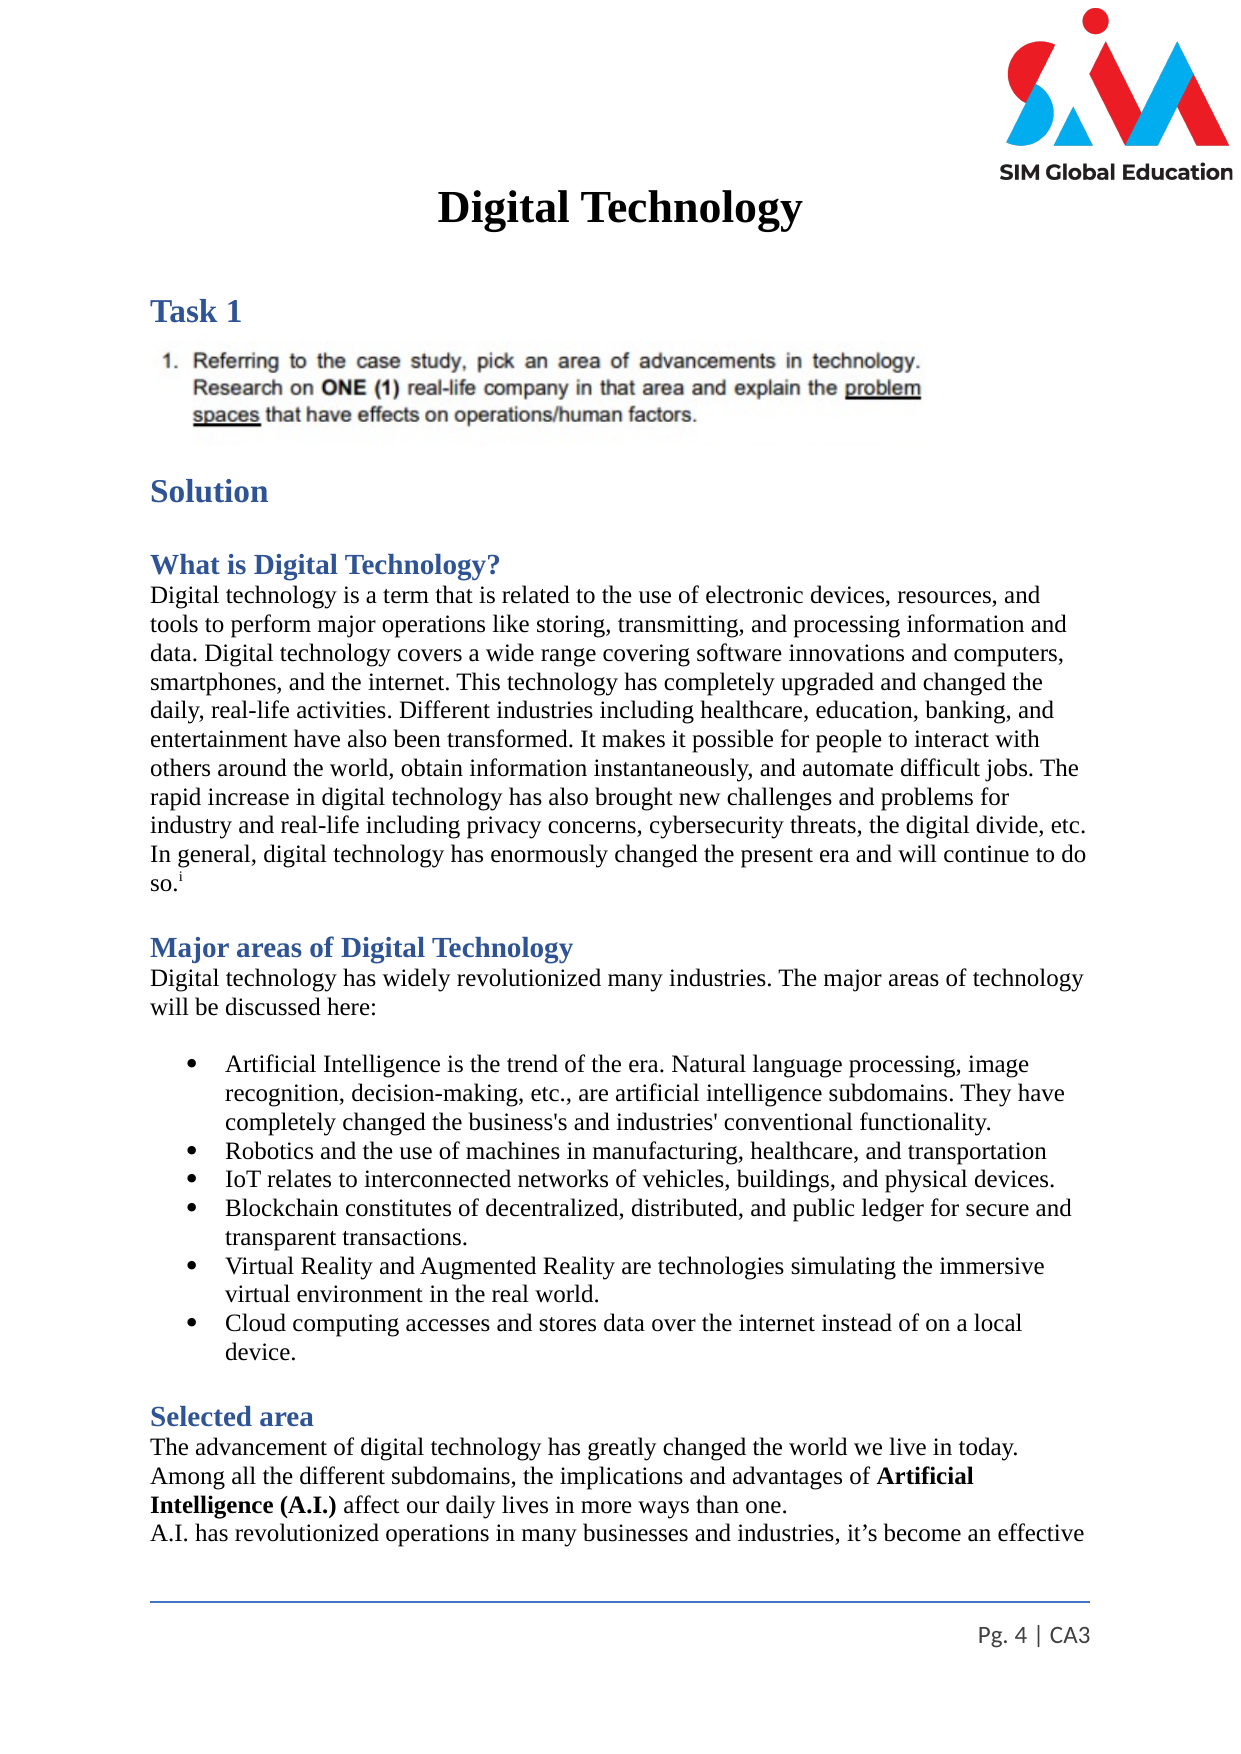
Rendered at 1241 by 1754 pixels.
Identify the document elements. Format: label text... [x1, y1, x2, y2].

picture [150, 329, 963, 446]
subtitle Selected area [150, 1399, 1090, 1432]
subtitle What is Digital Technology? [150, 547, 1090, 581]
subtitle Task 1 [150, 291, 1090, 329]
list Virtual Reality and Augmented Reality are technologies simulating the immersive virtual environment in the real world. [187, 1251, 1090, 1308]
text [150, 1432, 1090, 1547]
list Blockchain constitutes of decentralized, distributed, and public ledger for secure and transparent transactions. [187, 1193, 1090, 1251]
subtitle Solution [150, 471, 1090, 509]
text Digital technology is a term that is related to the use of electronic devices, resources, and tools to perform major operations like storing, transmitting, and processing information and data. Digital technology covers a wide range covering software innovations and computers, smartphones, and the internet. This technology has completely upgraded and changed the daily, real-life activities. Different industries including healthcare, education, banking, and entertainment have also been transformed. It makes it possible for people to interact with others around the world, obtain information instantaneously, and automate difficult jobs. The rapid increase in digital technology has also brought new challenges and problems for industry and real-life including privacy concerns, cybersecurity threats, the digital divide, etc. In general, digital technology has enormously changed the present era and will continue to do so. [150, 581, 1090, 897]
list Cloud computing accesses and stores data over the internet instead of on a local device. [187, 1308, 1090, 1366]
picture [1000, 8, 1233, 180]
text Digital technology has widely revolutionized many industries. The major areas of technology will be discussed here: [150, 963, 1090, 1021]
text Digital Technology [150, 150, 1090, 232]
list Artificial Intelligence is the trend of the era. Natural language processing, image recognition, decision-making, etc., are artificial intelligence subdomains. They have completely changed the business's and industries' conventional functionality. [187, 1049, 1090, 1136]
list Robotics and the use of machines in manufacturing, healthcare, and transportation [187, 1136, 1090, 1164]
list IoT relates to interconnected networks of vehicles, buildings, and physical devices. [187, 1164, 1090, 1193]
subtitle Major areas of Digital Technology [150, 930, 1090, 963]
